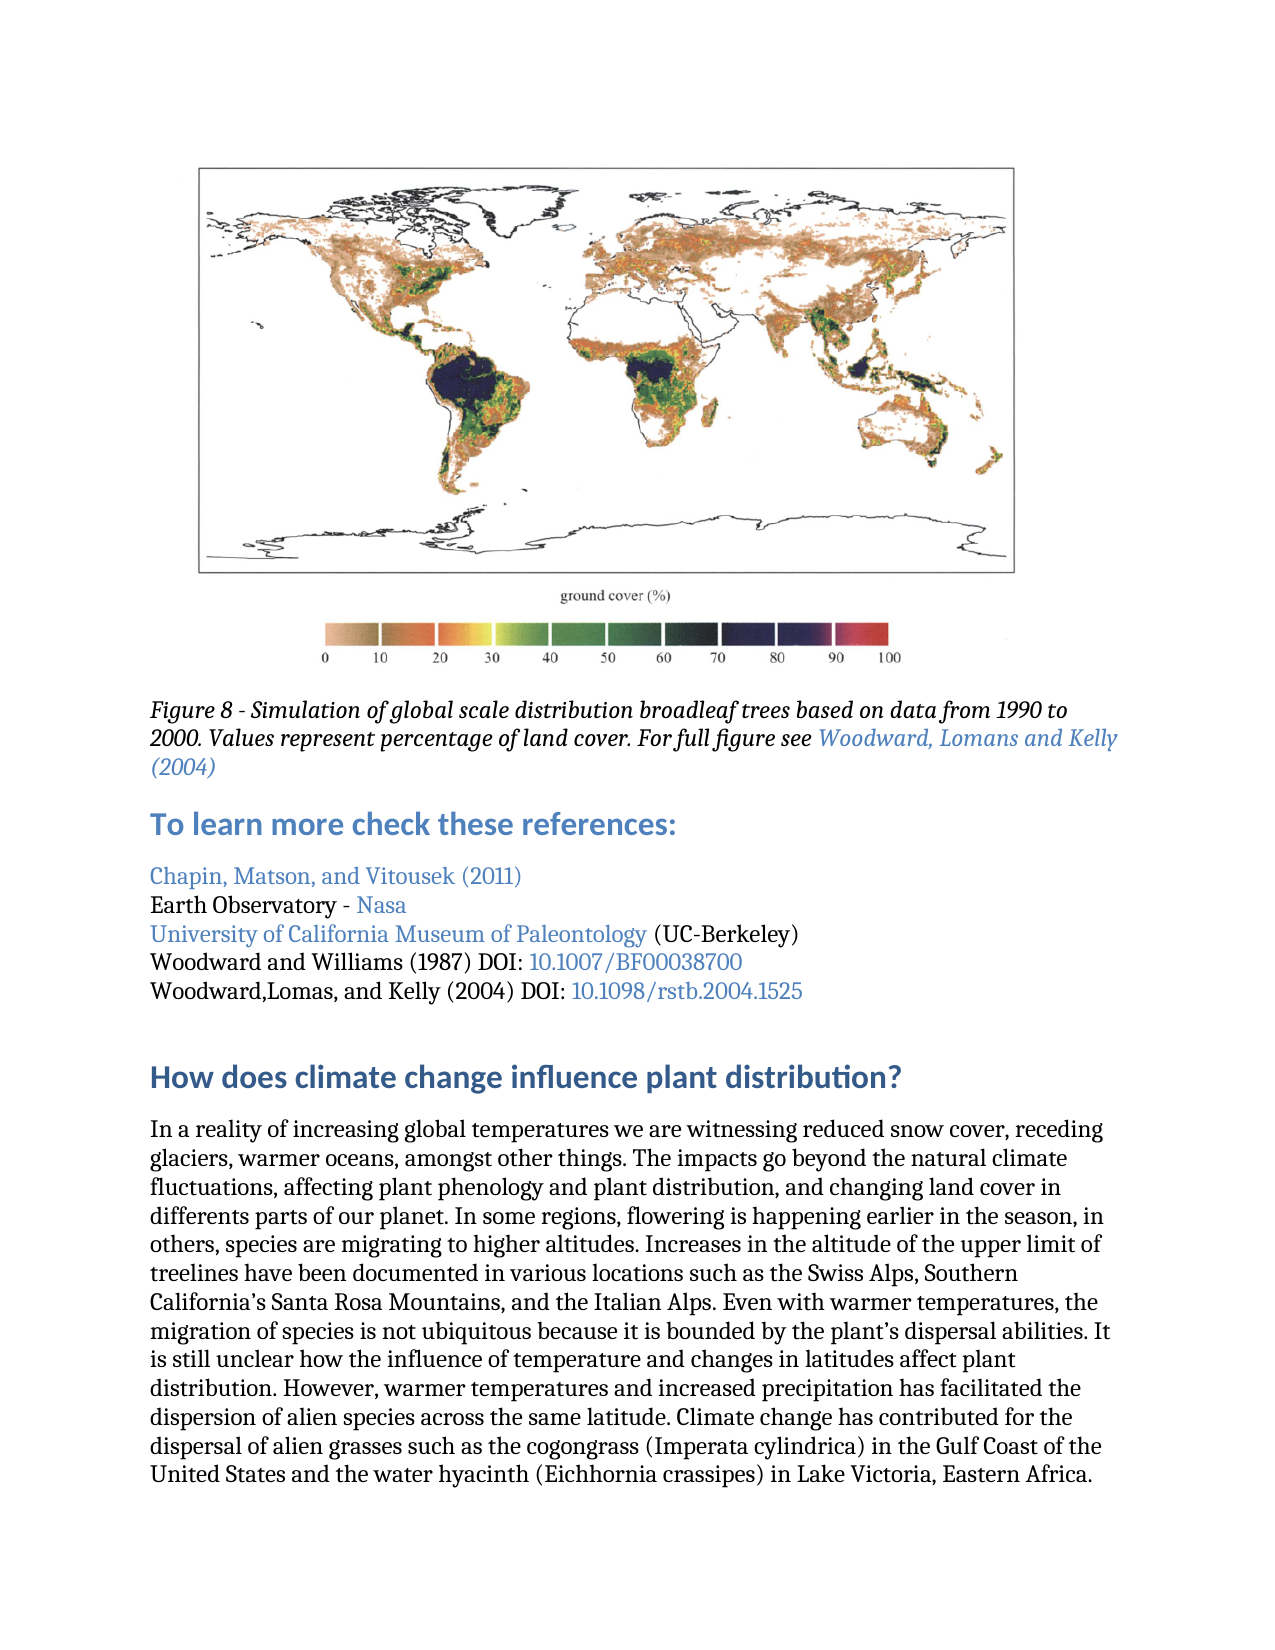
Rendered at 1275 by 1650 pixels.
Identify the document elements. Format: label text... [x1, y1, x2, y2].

text In a reality of increasing global temperatures we are witnessing reduced snow cover, receding glaciers, warmer oceans, amongst other things. The impacts go beyond the natural climate fluctuations, affecting plant phenology and plant distribution, and changing land cover in differents parts of our planet. In some regions, flowering is happening earlier in the season, in others, species are migrating to higher altitudes. Increases in the altitude of the upper limit of treelines have been documented in various locations such as the Swiss Alps, Southern California’s Santa Rosa Mountains, and the Italian Alps. Even with warmer temperatures, the migration of species is not ubiquitous because it is bounded by the plant’s dispersal abilities. It is still unclear how the influence of temperature and changes in latitudes affect plant distribution. However, warmer temperatures and increased precipitation has facilitated the dispersion of alien species across the same latitude. Climate change has contributed for the dispersal of alien grasses such as the cogongrass (Imperata cylindrica) in the Gulf Coast of the United States and the water hyacinth (Eichhornia crassipes) in Lake Victoria, Eastern Africa. [150, 1115, 1125, 1489]
subtitle How does climate change influence plant distribution? [150, 1056, 1125, 1097]
subtitle To learn more check these references: [150, 803, 1125, 843]
text Chapin, Matson, and Vitousek (2011) Earth Observatory - Nasa University of California Museum of Paleontology (UC-Berkeley) Woodward and Williams (1987) DOI: 10.1007/BF00038700 Woodward,Lomas, and Kelly (2004) DOI: 10.1098/rstb.2004.1525 [150, 862, 1125, 1006]
picture [168, 150, 1044, 675]
text Figure 8 - Simulation of global scale distribution broadleaf trees based on data from 1990 to 2000. Values represent percentage of land cover. For full figure see Woodward, Lomans and Kelly (2004) [150, 696, 1125, 782]
